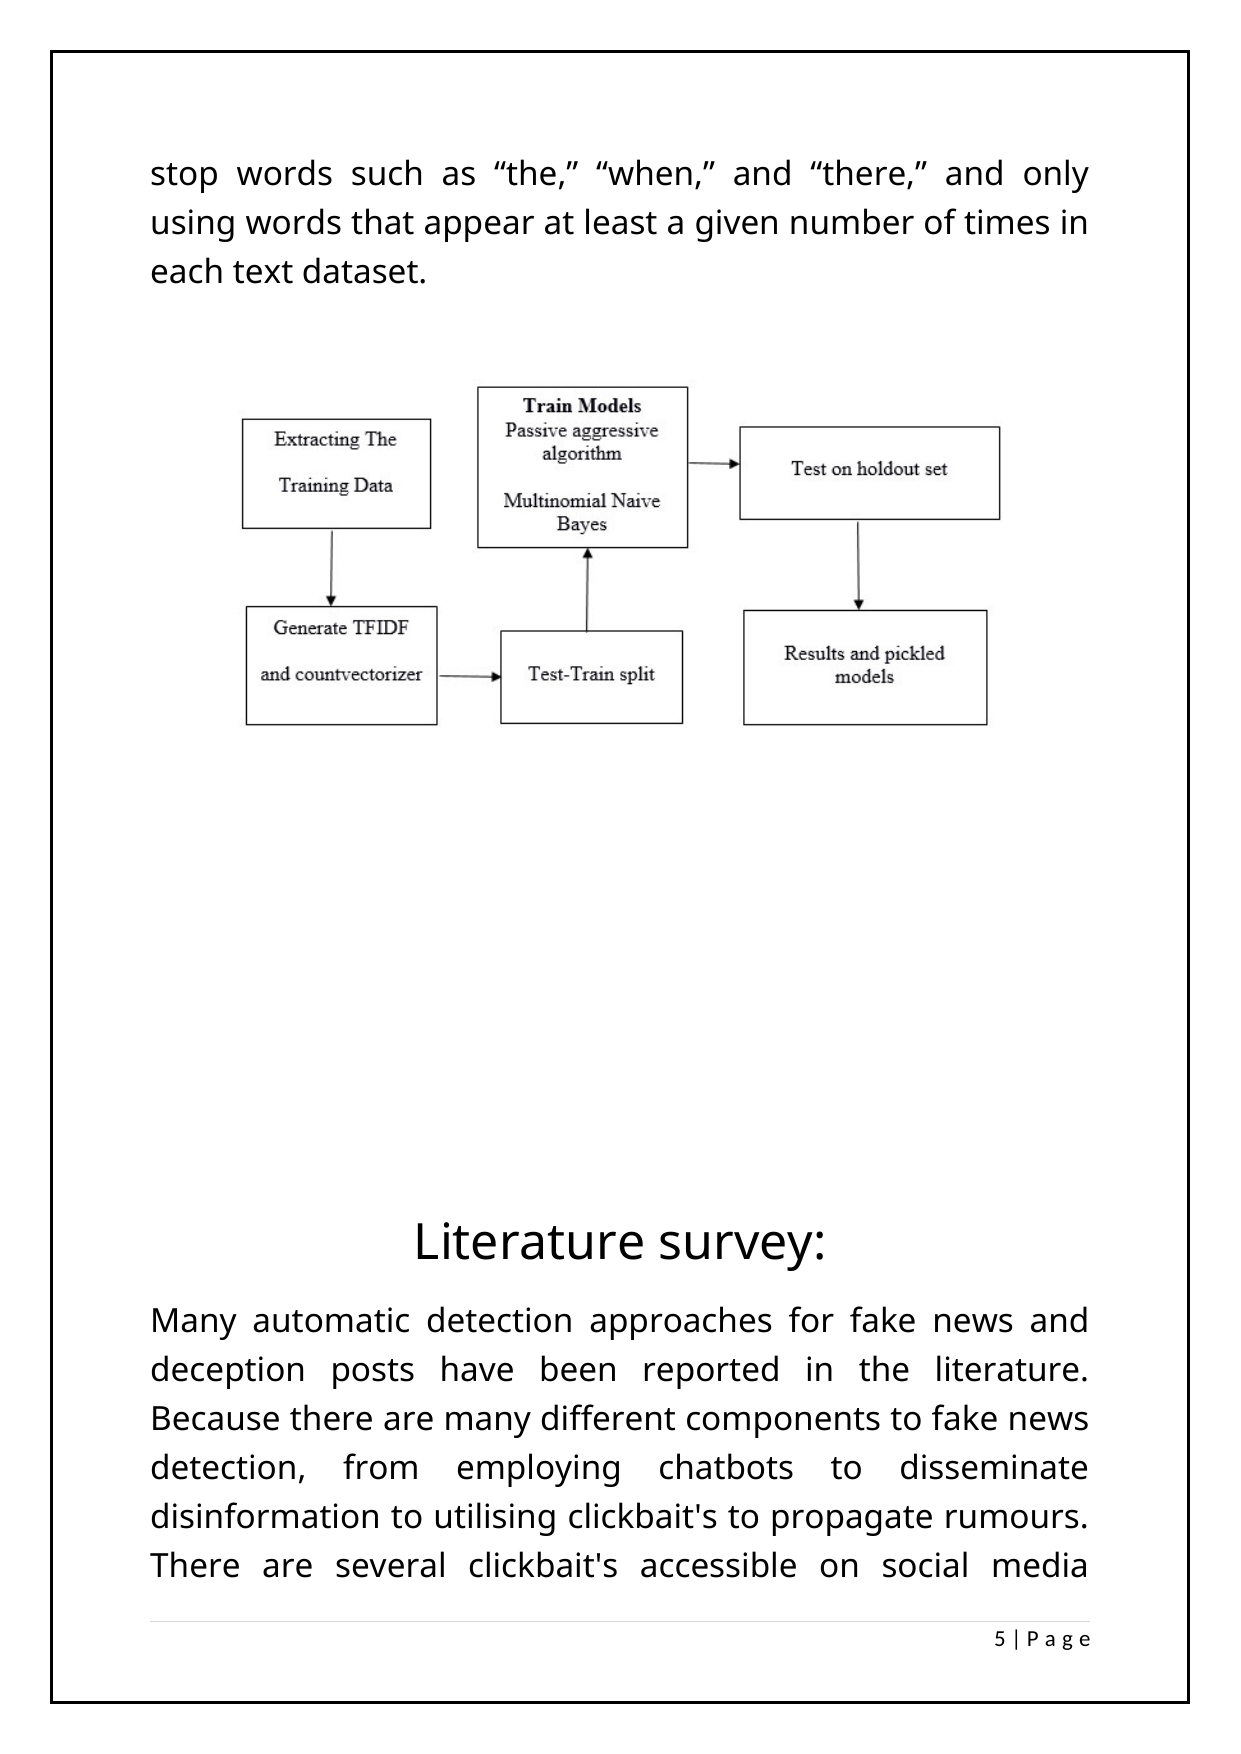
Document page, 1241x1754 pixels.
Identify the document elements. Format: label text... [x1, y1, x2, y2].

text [150, 1297, 1090, 1587]
picture [237, 379, 1003, 737]
text Literature survey: [150, 1206, 1090, 1274]
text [150, 150, 1090, 293]
